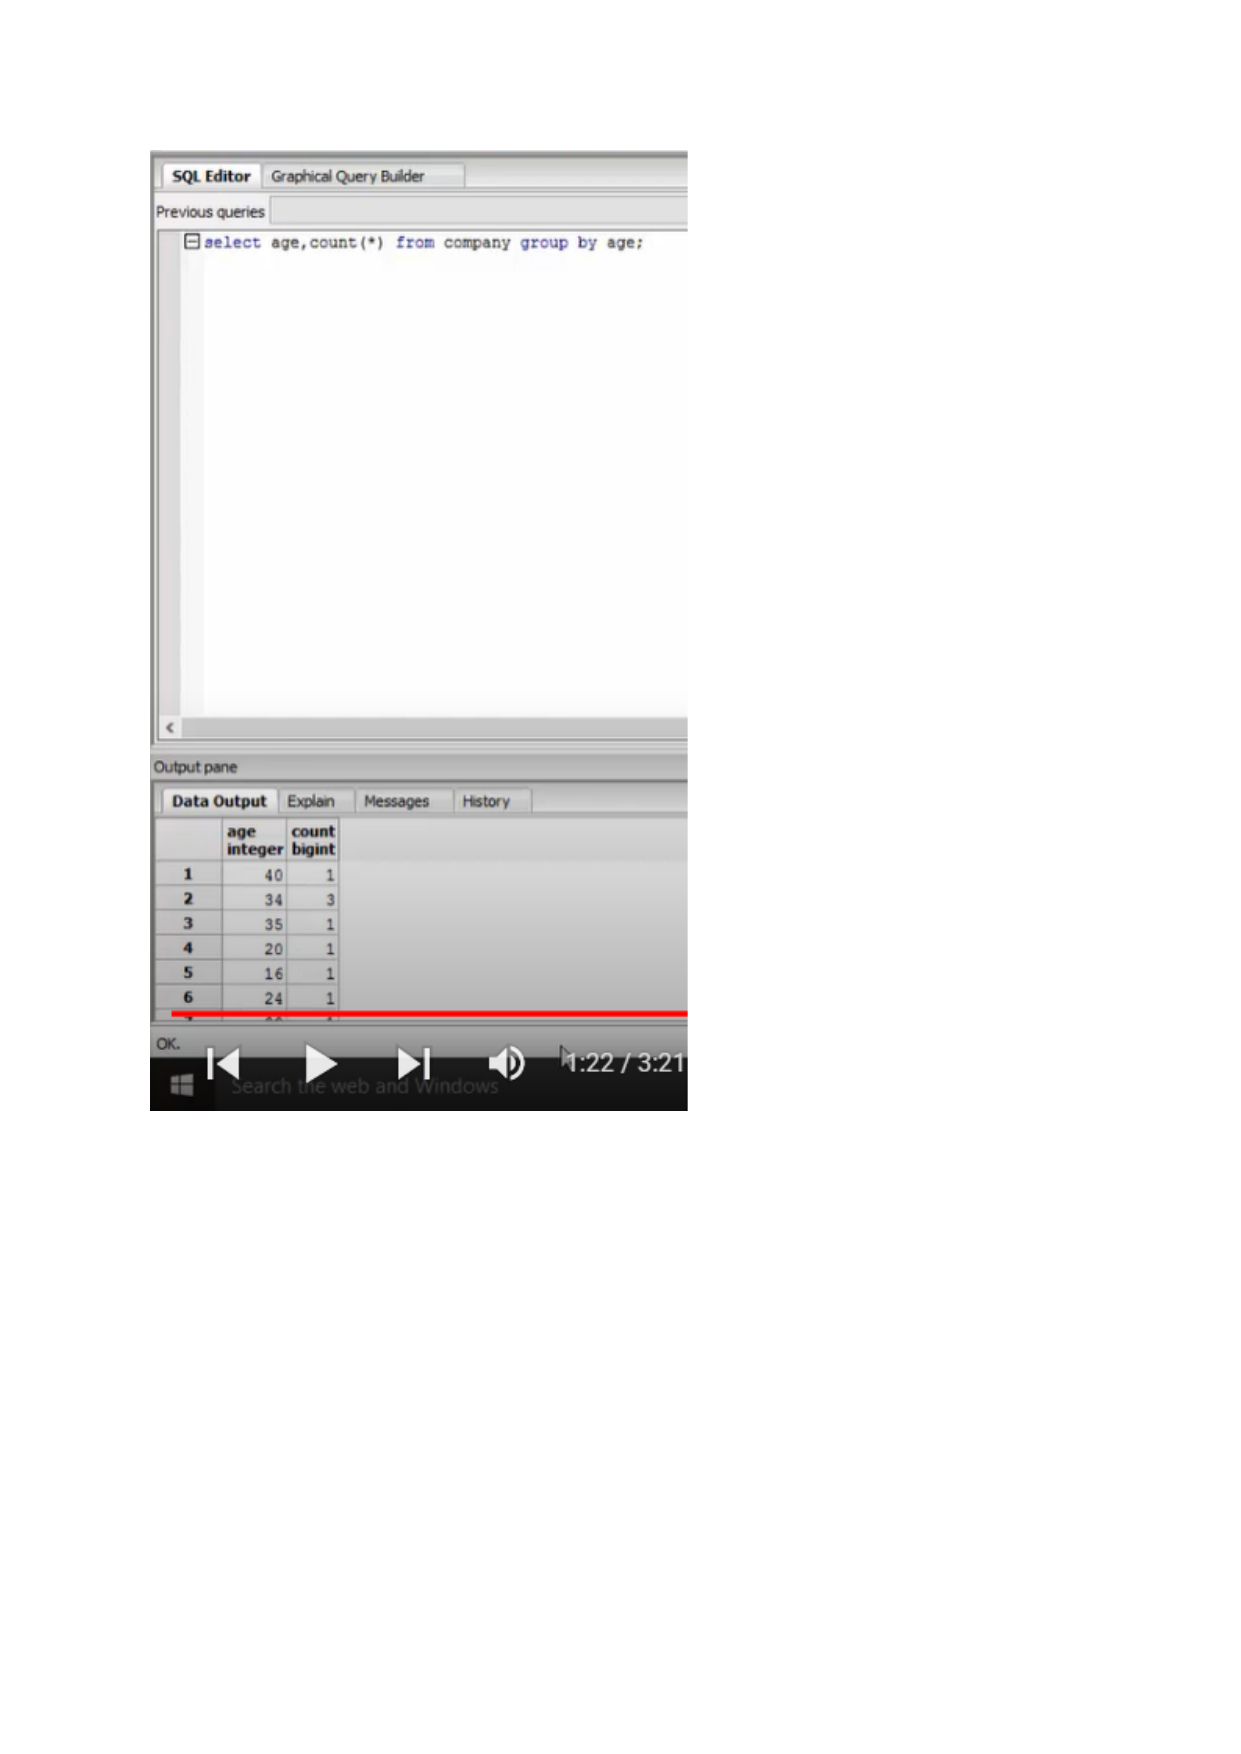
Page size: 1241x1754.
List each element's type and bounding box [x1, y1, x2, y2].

picture [150, 150, 688, 1111]
